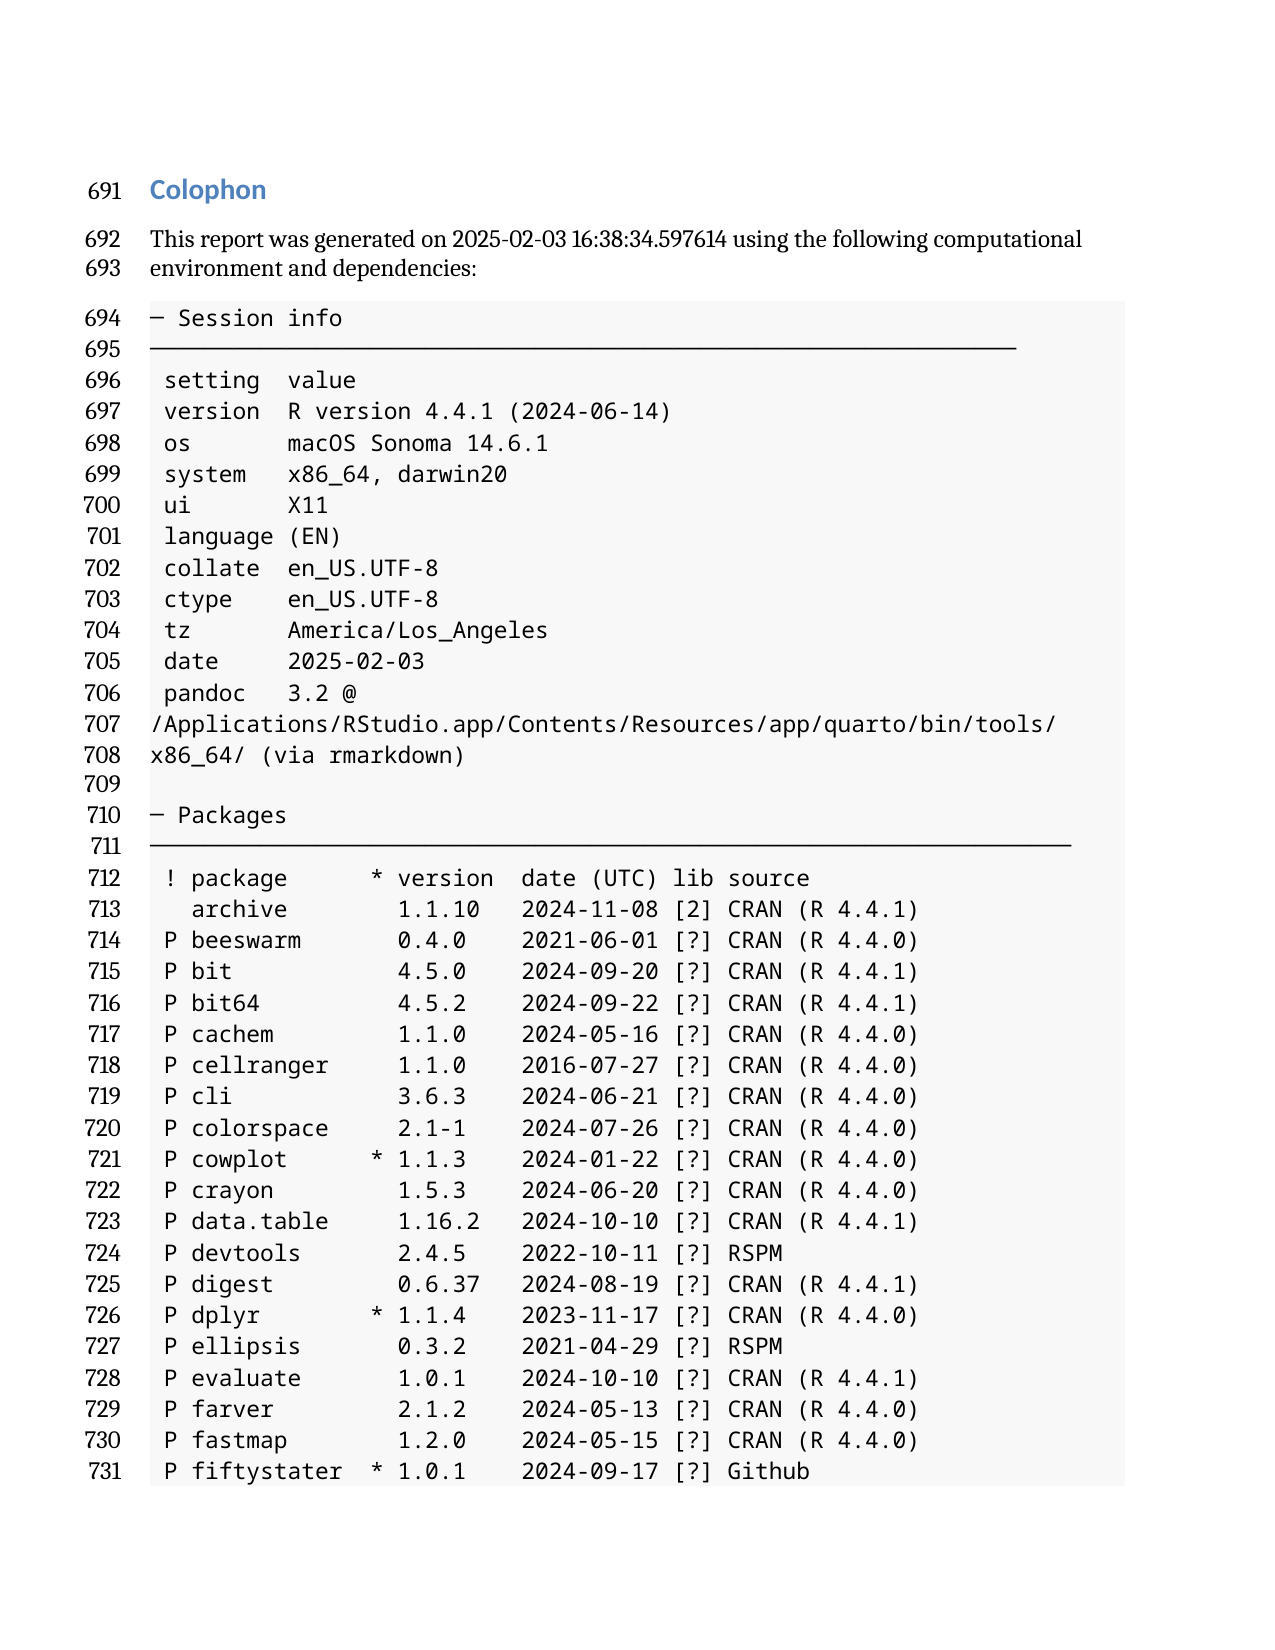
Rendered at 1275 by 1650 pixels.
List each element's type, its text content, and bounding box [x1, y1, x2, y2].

subtitle Colophon [150, 171, 1125, 206]
text This report was generated on 2025-02-03 16:38:34.597614 using the following computational environment and dependencies: [150, 225, 1125, 283]
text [150, 301, 1125, 1486]
